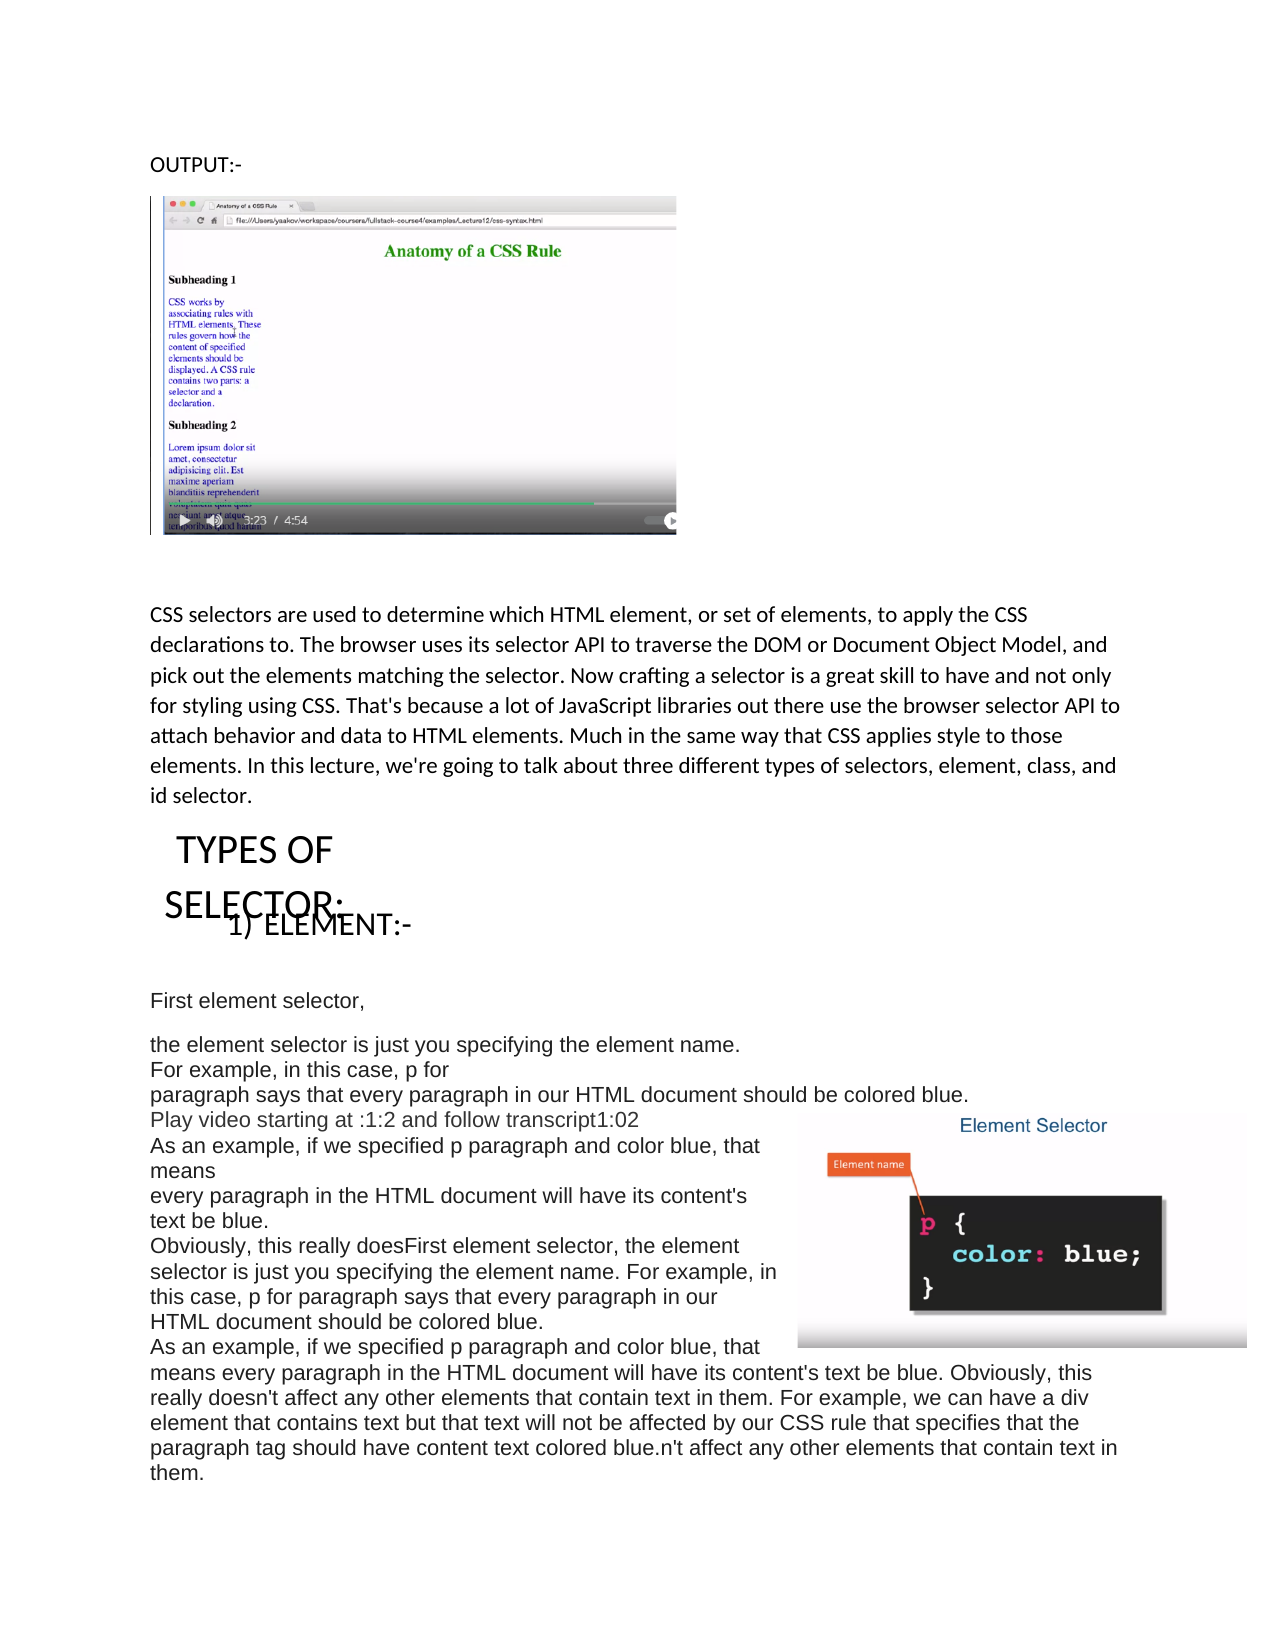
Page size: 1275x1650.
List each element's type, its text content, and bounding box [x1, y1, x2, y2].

text paragraph says that every paragraph in our HTML document should be colored blue. [150, 1082, 1125, 1107]
text Obviously, this really doesFirst element selector, the element selector is just you specifying the element name. For example, in this case, p for paragraph says that every paragraph in our HTML document should be colored blue. [150, 1233, 796, 1334]
text As an example, if we specified p paragraph and color blue, that means [150, 1133, 796, 1183]
picture [796, 1113, 1247, 1347]
picture [150, 196, 677, 535]
text CSS selectors are used to determine which HTML element, or set of elements, to apply the CSS declarations to. The browser uses its selector API to traverse the DOM or Document Object Model, and pick out the elements matching the selector. Now crafting a selector is a great skill to have and not only for styling using CSS. That's because a lot of JavaScript libraries out there use the browser selector API to attach behavior and data to HTML elements. Much in the same way that CSS applies style to those elements. In this lecture, we're going to talk about three different types of selectors, element, class, and id selector. [150, 600, 1125, 809]
text the element selector is just you specifying the element name. [150, 1032, 1125, 1057]
text As an example, if we specified p paragraph and color blue, that means every paragraph in the HTML document will have its content's text be blue. Obviously, this really doesn't affect any other elements that contain text in them. For example, we can have a div element that contains text but that text will not be affected by our CSS rule that specifies that the paragraph tag should have content text colored blue.n't affect any other elements that contain text in them. [150, 1334, 1125, 1486]
text For example, in this case, p for [150, 1057, 1125, 1082]
text OUTPUT:- [150, 150, 1125, 178]
text First element selector, [150, 988, 1125, 1013]
text every paragraph in the HTML document will have its content's text be blue. [150, 1183, 796, 1233]
text Play video starting at :1:2 and follow transcript1:02 [150, 1107, 1125, 1133]
